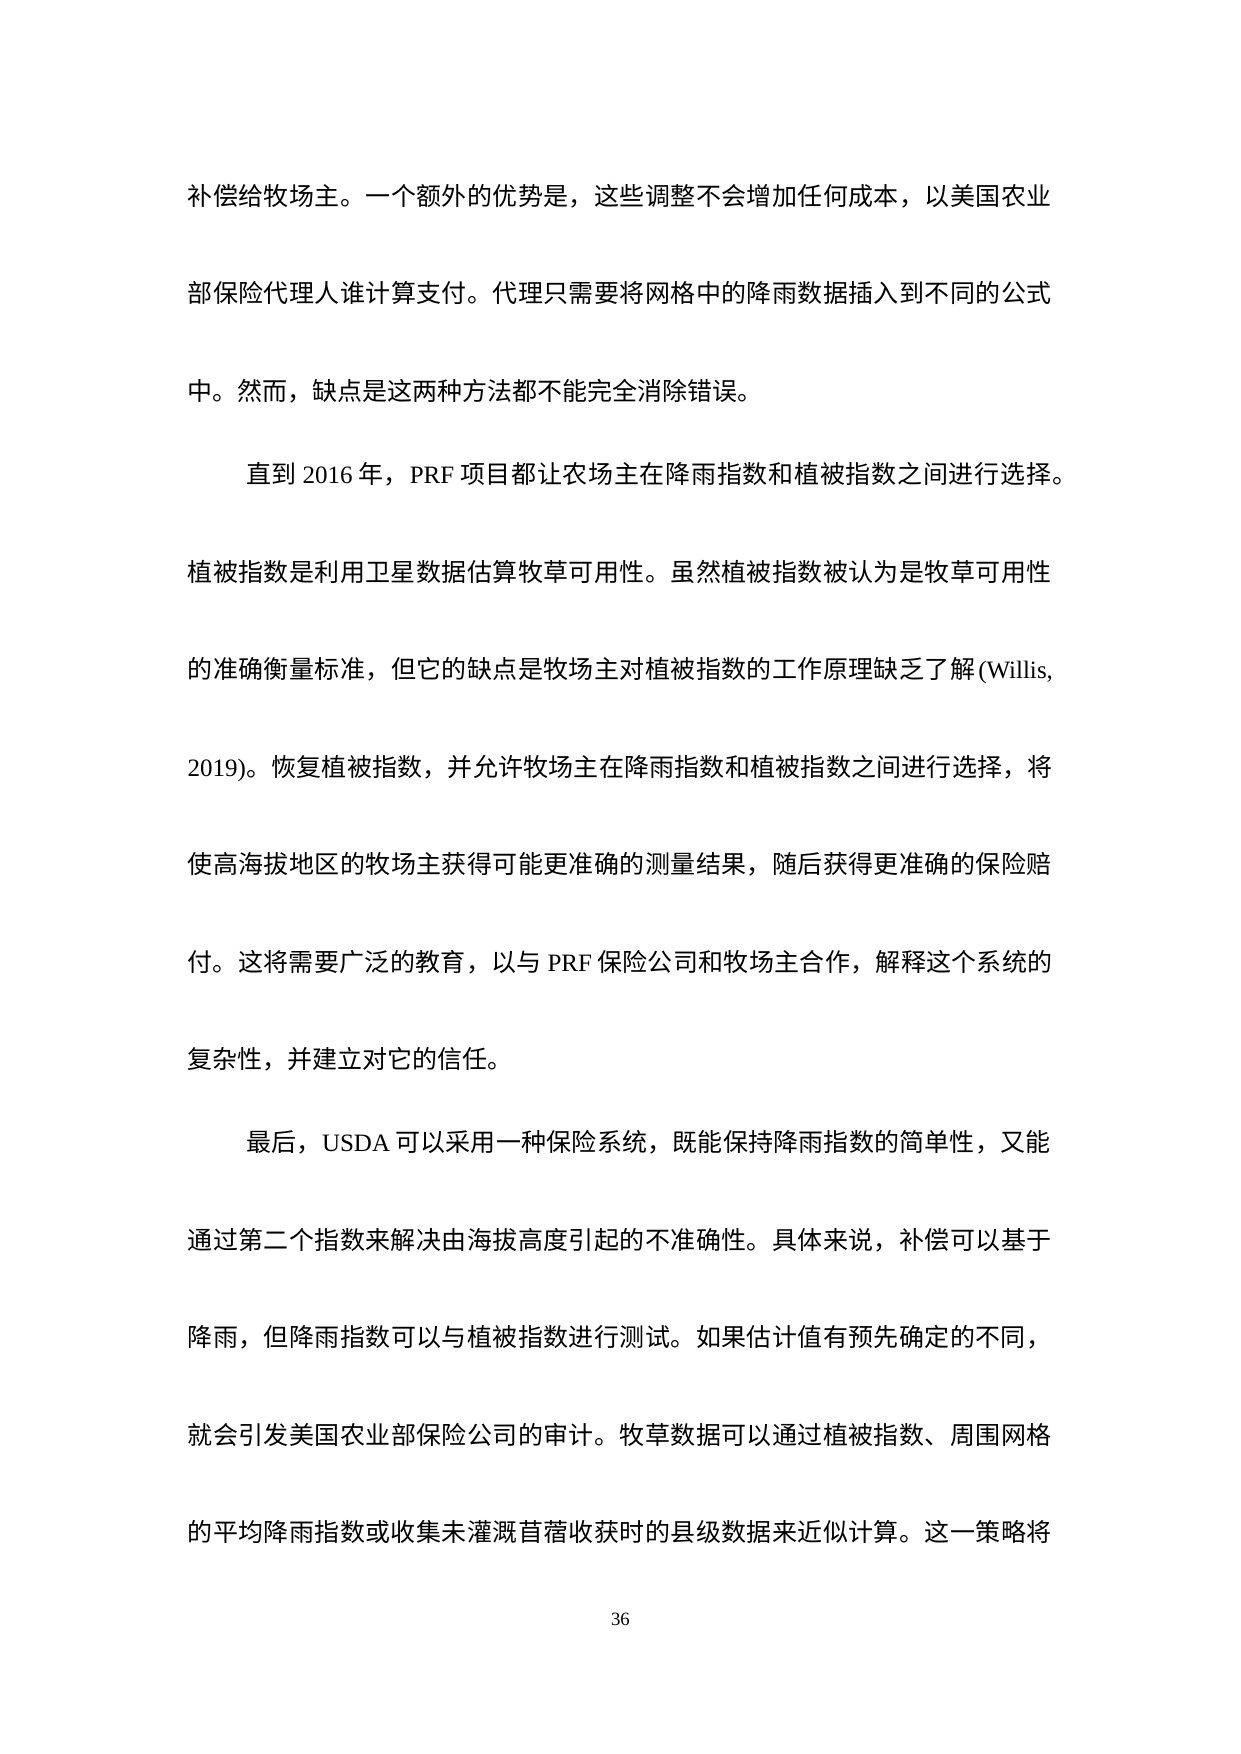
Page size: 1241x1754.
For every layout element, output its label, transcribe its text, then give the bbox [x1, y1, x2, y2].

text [187, 1108, 1053, 1563]
text 直到2016年，PRF项目都让农场主在降雨指数和植被指数之间进行选择。植被指数是利用卫星数据估算牧草可用性。虽然植被指数被认为是牧草可用性的准确衡量标准，但它的缺点是牧场主对植被指数的工作原理缺乏了解(Willis, 2019)。恢复植被指数，并允许牧场主在降雨指数和植被指数之间进行选择，将使高海拔地区的牧场主获得可能更准确的测量结果，随后获得更准确的保险赔付。这将需要广泛的教育，以与PRF保险公司和牧场主合作，解释这个系统的复杂性，并建立对它的信任。 [187, 440, 1053, 1090]
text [187, 162, 1053, 422]
